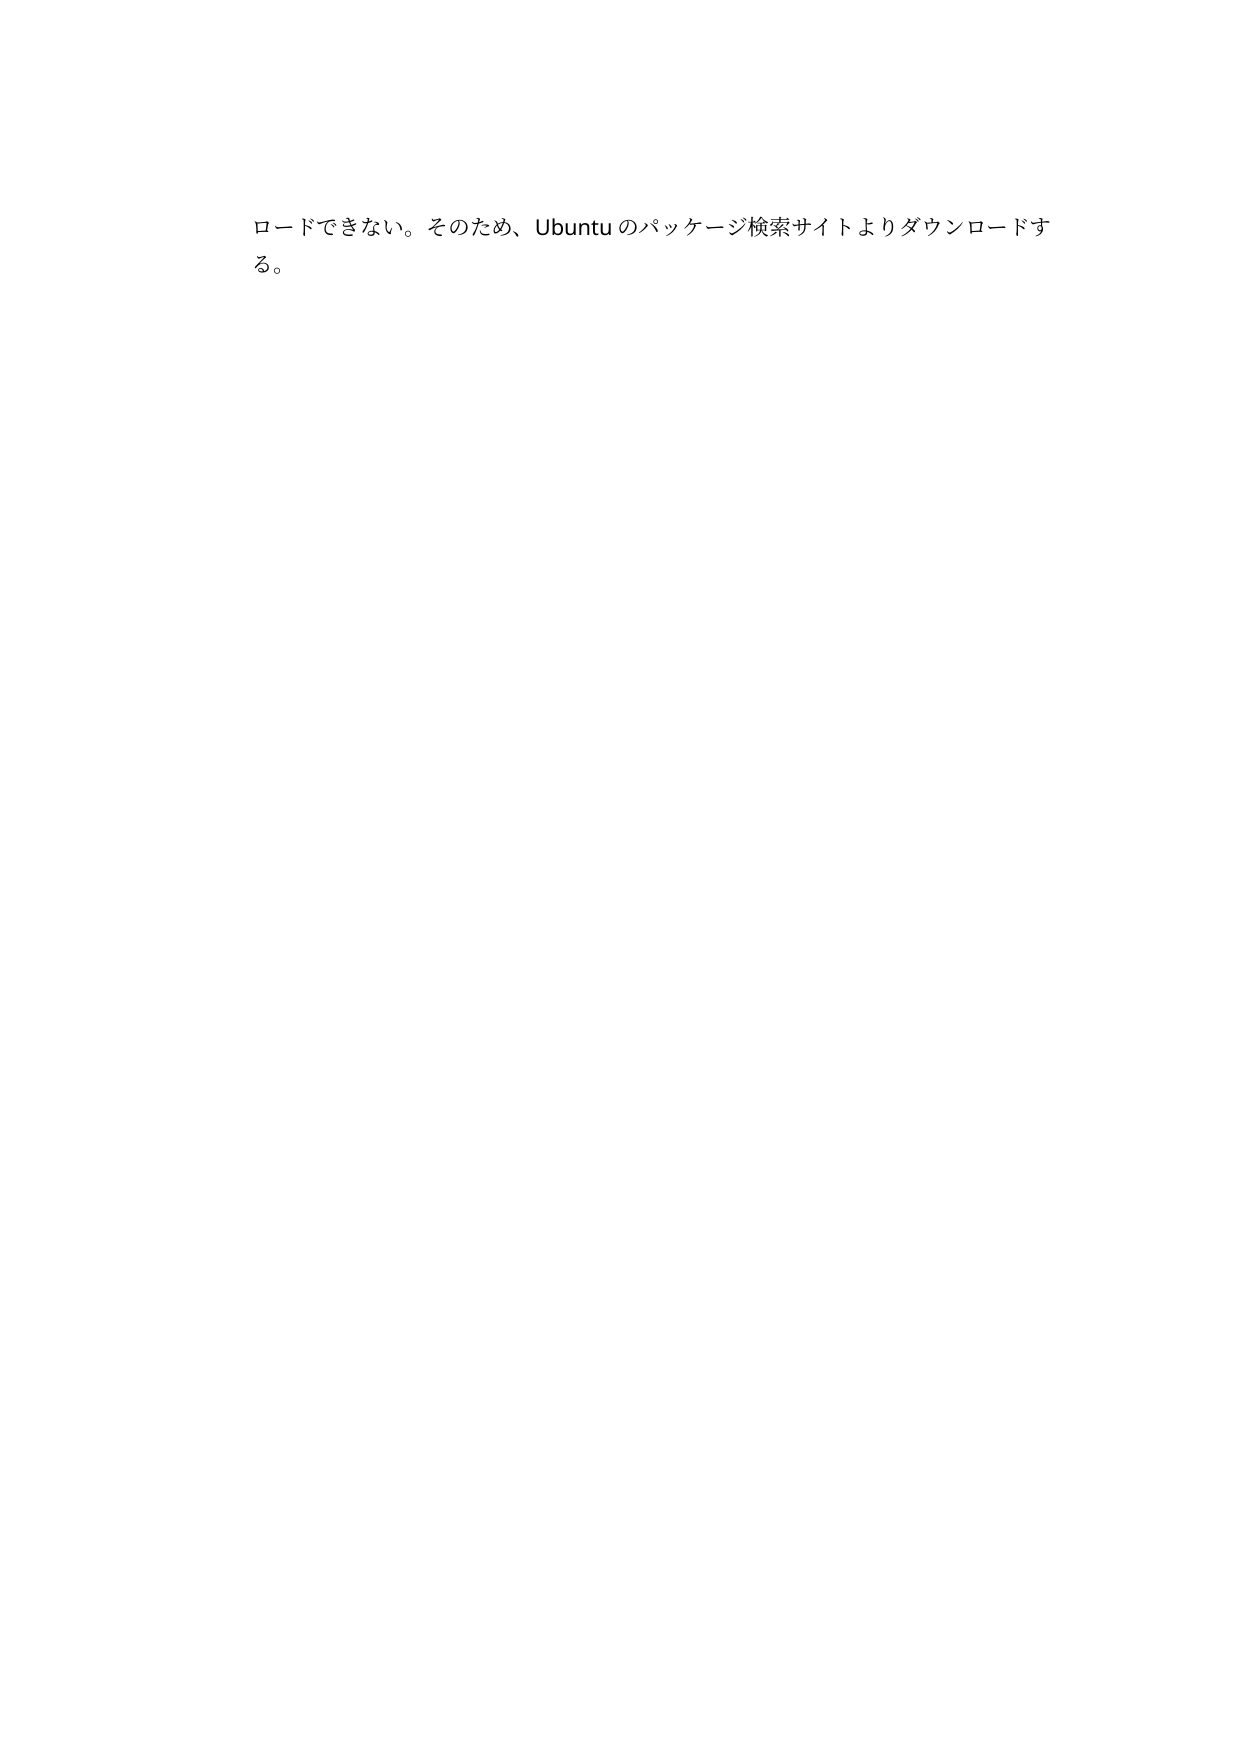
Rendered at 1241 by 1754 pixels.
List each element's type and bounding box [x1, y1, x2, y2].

text [251, 207, 1063, 282]
